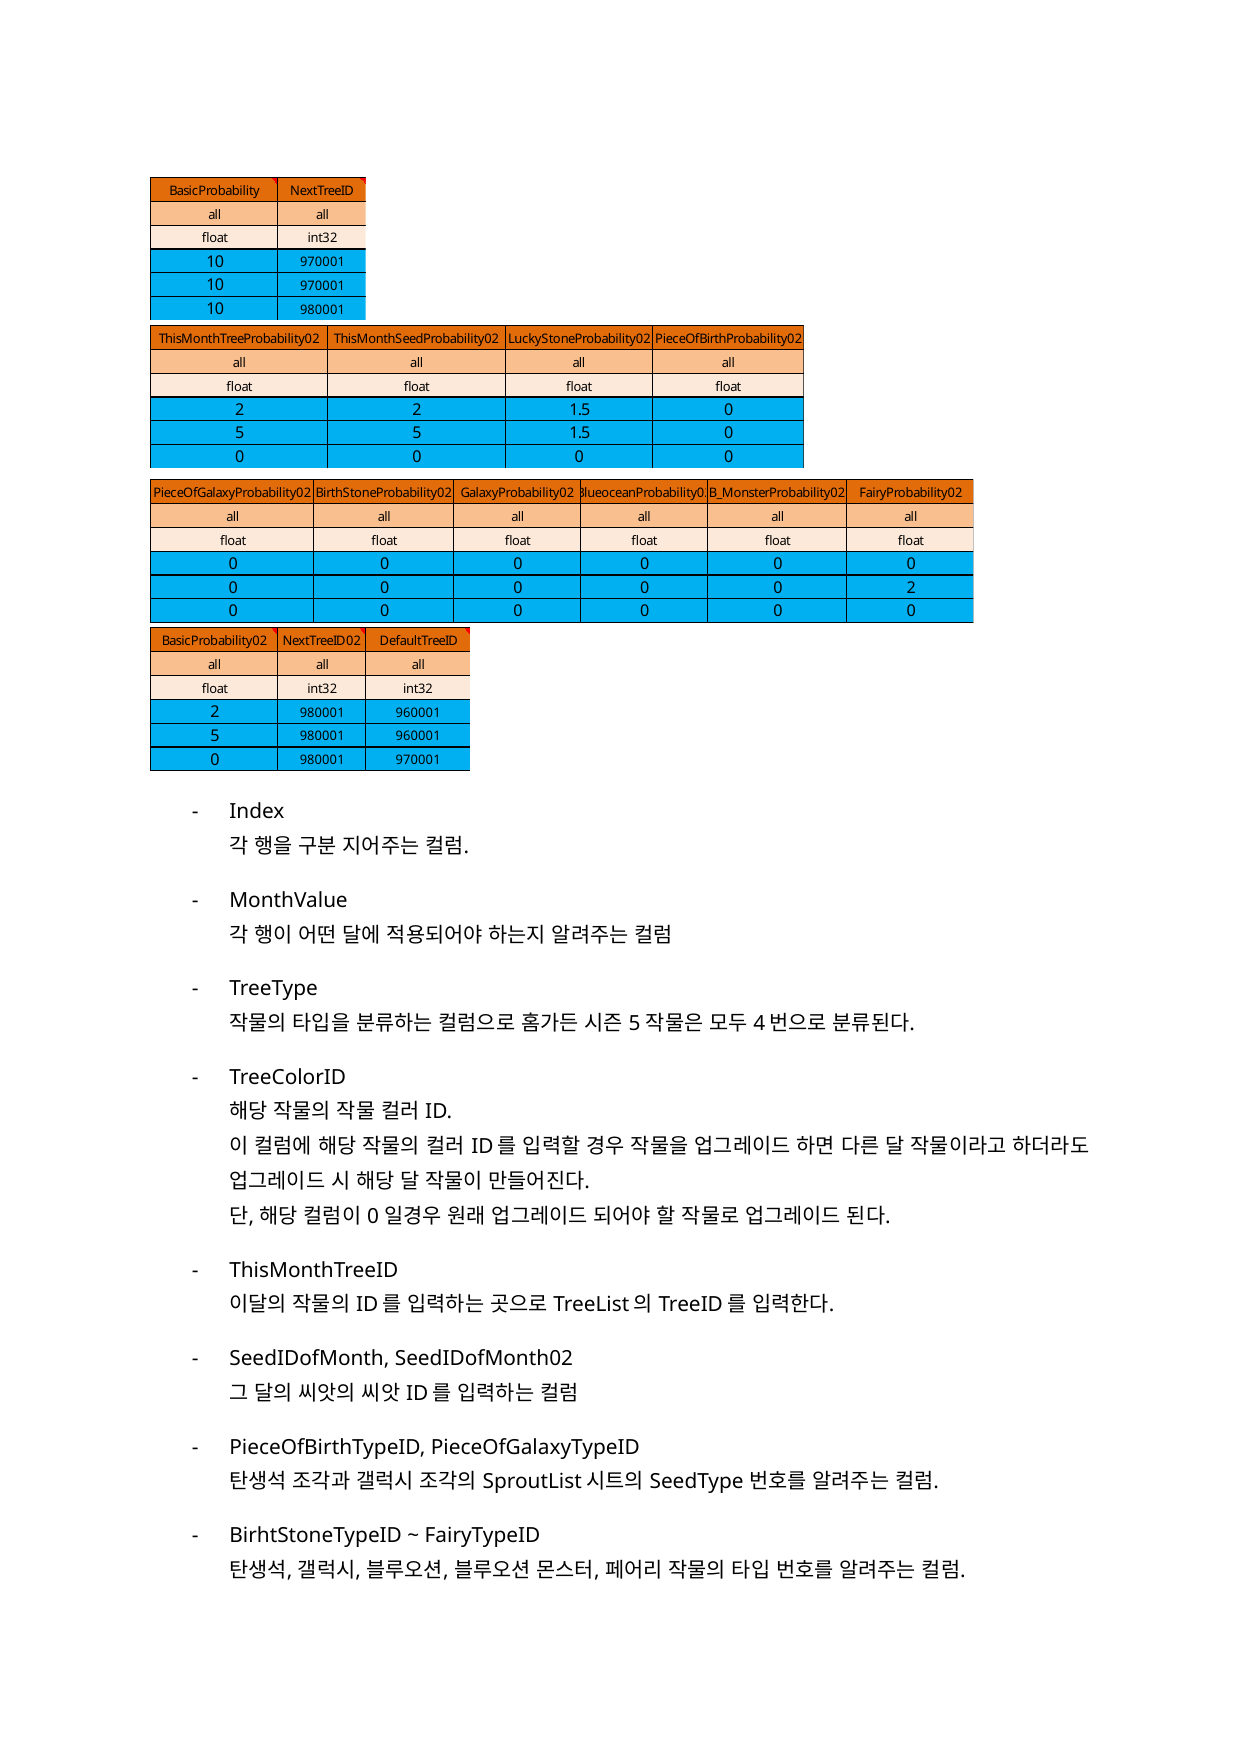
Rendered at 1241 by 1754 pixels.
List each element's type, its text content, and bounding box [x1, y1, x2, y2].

list TreeType 작물의 타입을 분류하는 컬럼으로 홈가든 시즌 5 작물은 모두 4번으로 분류된다. [192, 973, 1090, 1037]
list Index 각 행을 구분 지어주는 컬럼. [192, 796, 1090, 859]
list ThisMonthTreeID 이달의 작물의 ID를 입력하는 곳으로 TreeList의 TreeID를 입력한다. [192, 1255, 1090, 1318]
list MonthValue 각 행이 어떤 달에 적용되어야 하는지 알려주는 컬럼 [192, 885, 1090, 948]
list TreeColorID 해당 작물의 작물 컬러 ID. 이 컬럼에 해당 작물의 컬러 ID를 입력할 경우 작물을 업그레이드 하면 다른 달 작물이라고 하더라도 업그레이드 시 해당 달 작물이 만들어진다. 단, 해당 컬럼이 0 일경우 원래 업그레이드 되어야 할 작물로 업그레이드 된다. [192, 1062, 1090, 1229]
list BirhtStoneTypeID ~ FairyTypeID 탄생석, 갤럭시, 블루오션, 블루오션 몬스터, 페어리 작물의 타입 번호를 알려주는 컬럼. [192, 1520, 1090, 1584]
list PieceOfBirthTypeID, PieceOfGalaxyTypeID 탄생석 조각과 갤럭시 조각의 SproutList시트의 SeedType 번호를 알려주는 컬럼. [192, 1432, 1090, 1495]
list SeedIDofMonth, SeedIDofMonth02 그 달의 씨앗의 씨앗 ID를 입력하는 컬럼 [192, 1343, 1090, 1407]
